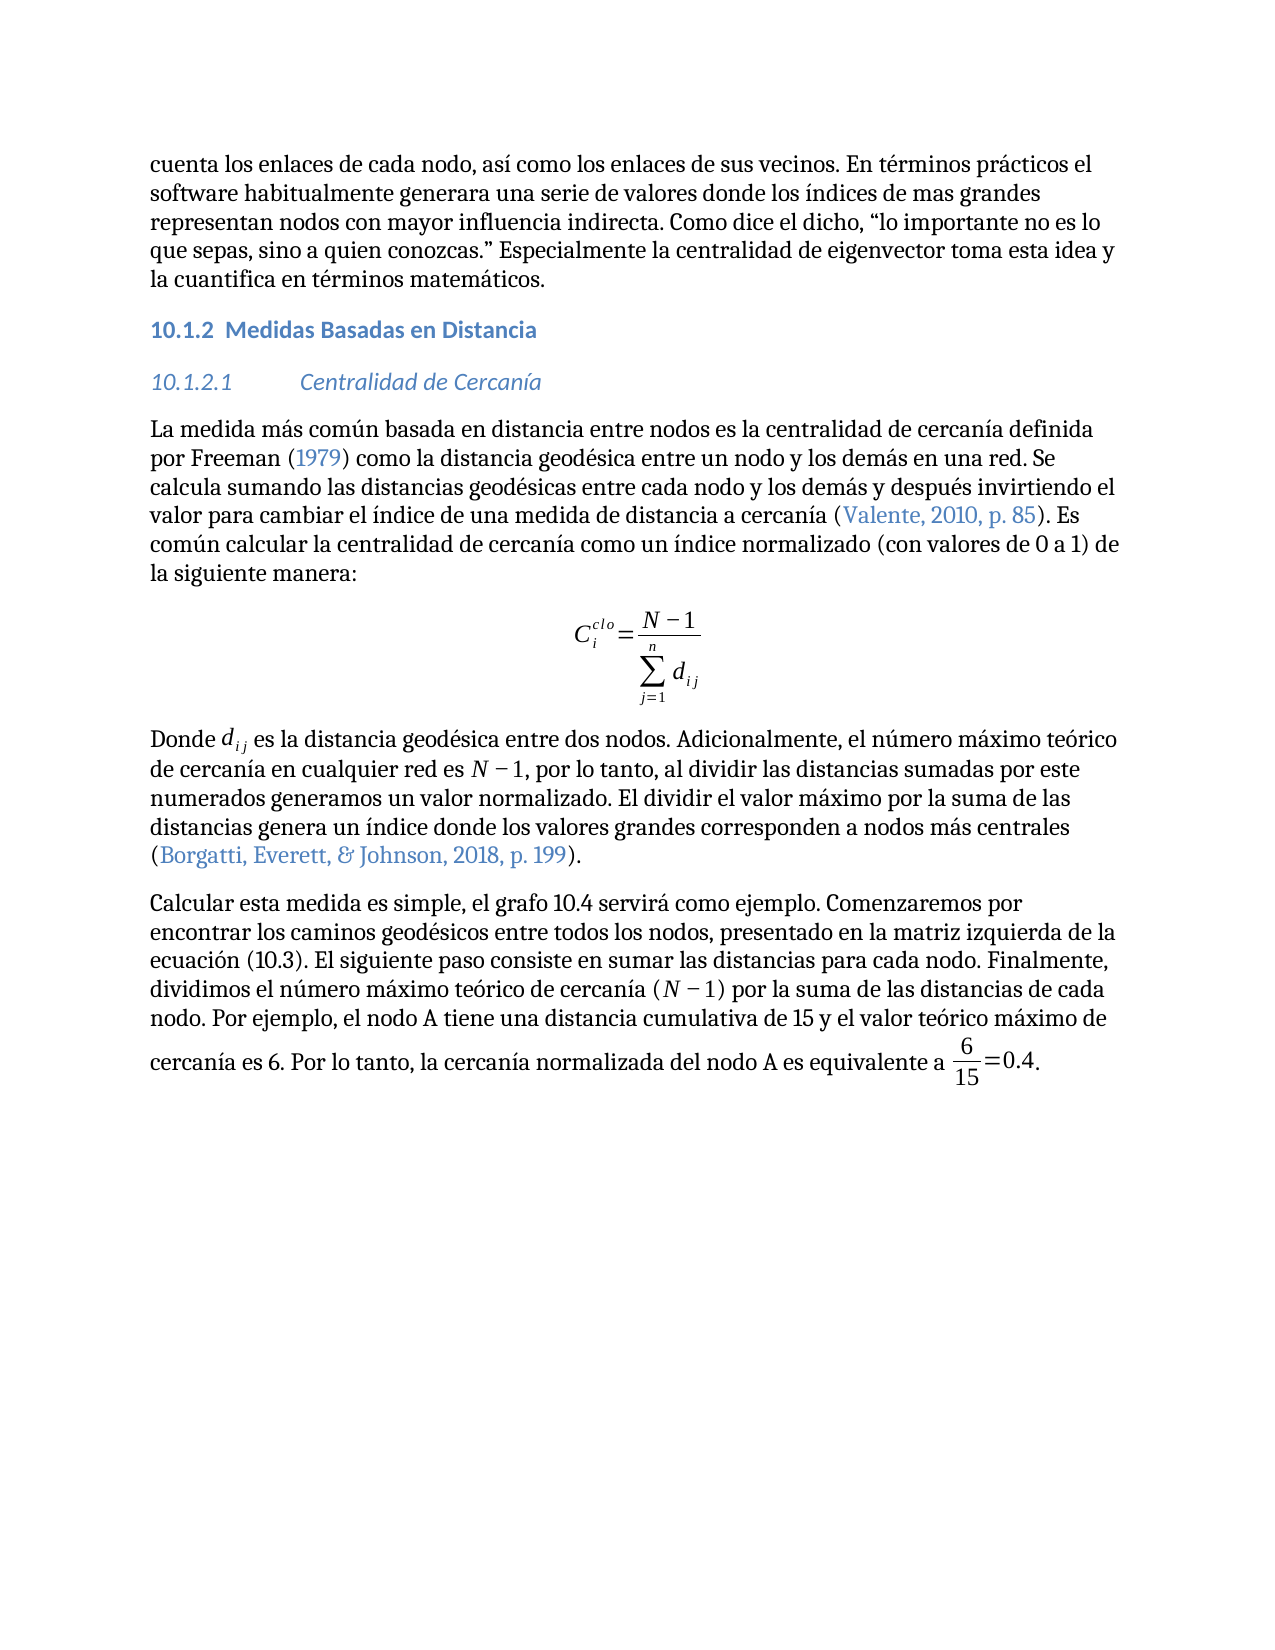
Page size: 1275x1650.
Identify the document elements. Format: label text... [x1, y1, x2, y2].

subtitle 10.1.2 Medidas Basadas en Distancia [150, 314, 1125, 345]
text Calcular esta medida es simple, el grafo 10.4 servirá como ejemplo. Comenzaremos por encontrar los caminos geodésicos entre todos los nodos, presentado en la matriz izquierda de la ecuación (10.3). El siguiente paso consiste en sumar las distancias para cada nodo. Finalmente, dividimos el número máximo teórico de cercanía () por la suma de las distancias de cada nodo. Por ejemplo, el nodo A tiene una distancia cumulativa de 15 y el valor teórico máximo de cercanía es 6. Por lo tanto, la cercanía normalizada del nodo A es equivalente a . [150, 889, 1125, 1092]
text Donde es la distancia geodésica entre dos nodos. Adicionalmente, el número máximo teórico de cercanía en cualquier red es , por lo tanto, al dividir las distancias sumadas por este numerados generamos un valor normalizado. El dividir el valor máximo por la suma de las distancias genera un índice donde los valores grandes corresponden a nodos más centrales (Borgatti, Everett, & Johnson, 2018, p. 199). [150, 724, 1125, 870]
subtitle 10.1.2.1 Centralidad de Cercanía [150, 366, 1125, 396]
text La medida más común basada en distancia entre nodos es la centralidad de cercanía definida por Freeman (1979) como la distancia geodésica entre un nodo y los demás en una red. Se calcula sumando las distancias geodésicas entre cada nodo y los demás y después invirtiendo el valor para cambiar el índice de una medida de distancia a cercanía (Valente, 2010, p. 85). Es común calcular la centralidad de cercanía como un índice normalizado (con valores de 0 a 1) de la siguiente manera: [150, 415, 1125, 588]
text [150, 150, 1125, 294]
